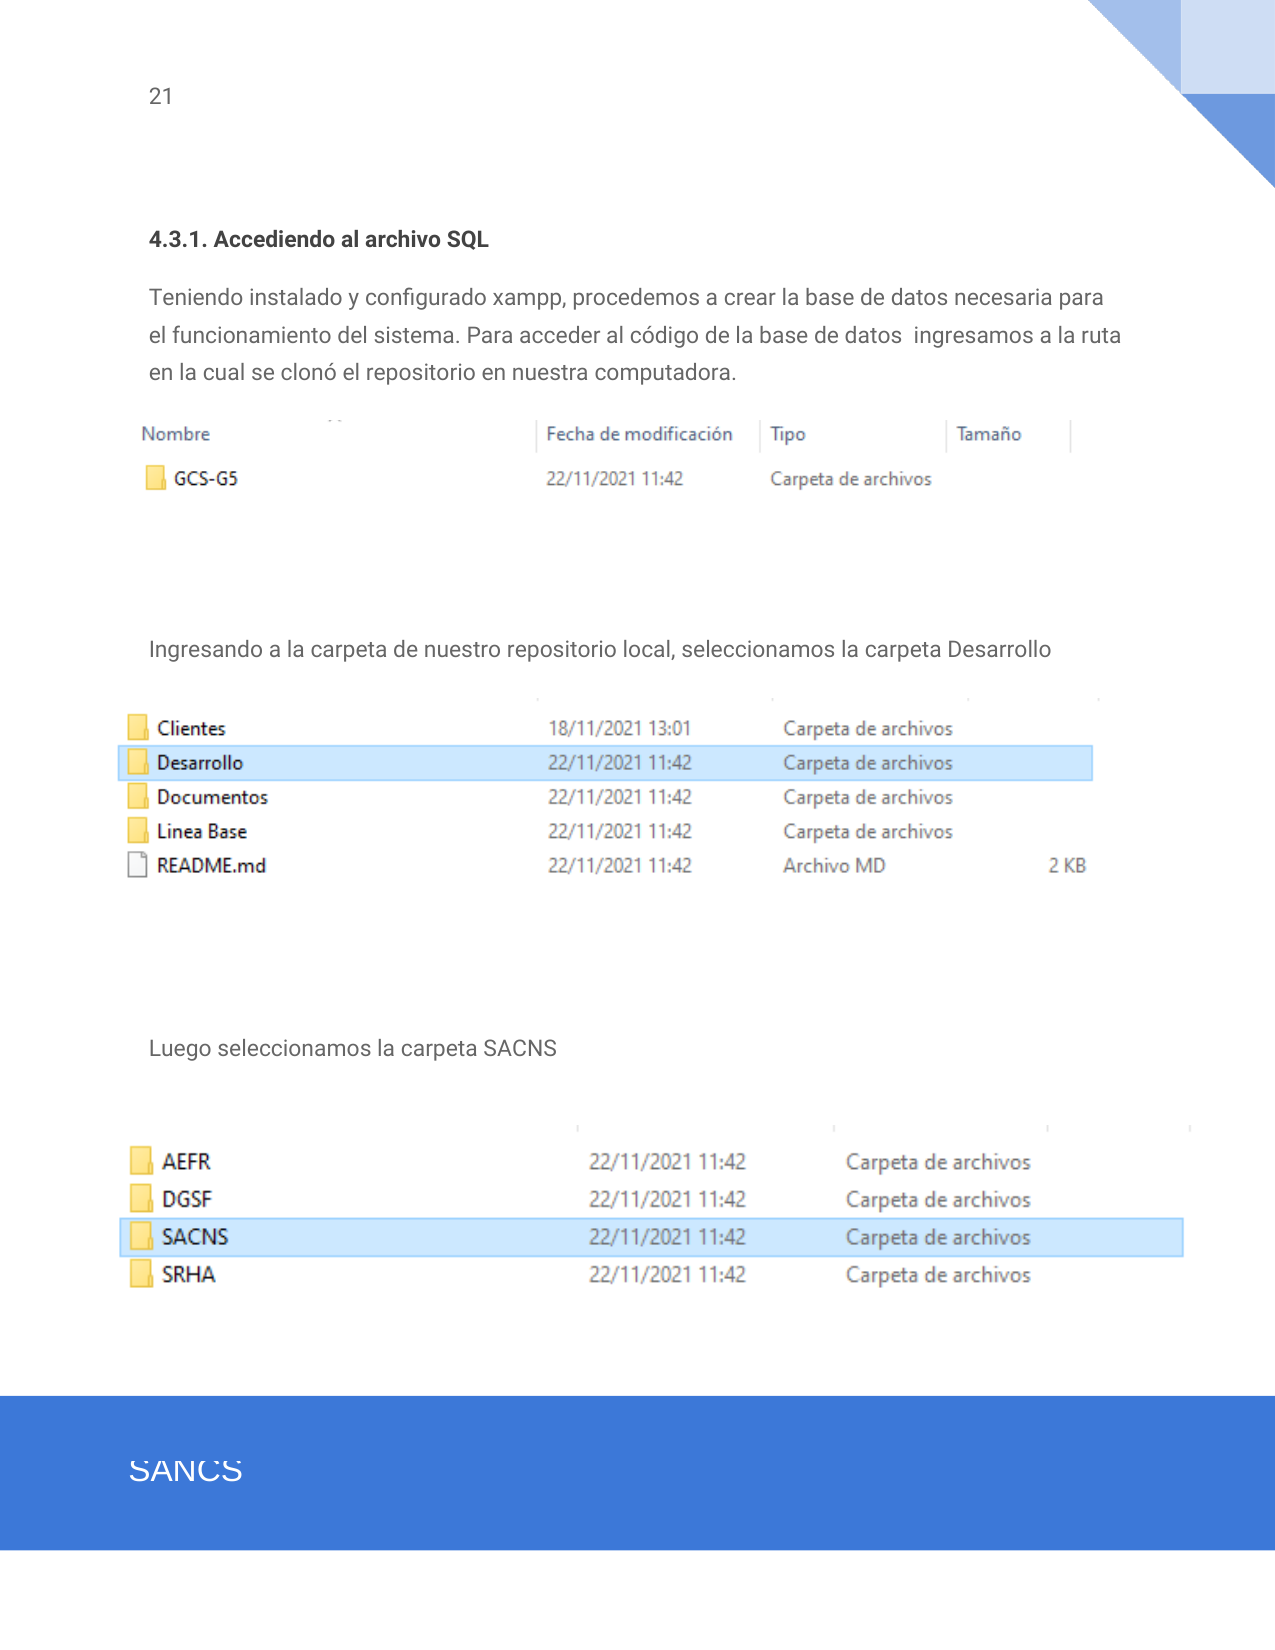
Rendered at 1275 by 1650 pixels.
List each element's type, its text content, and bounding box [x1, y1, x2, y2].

text 4.3.1. Accediendo al archivo SQL [148, 226, 1125, 253]
picture [126, 420, 1129, 518]
picture [1087, 0, 1275, 188]
text Luego seleccionamos la carpeta SACNS [148, 1035, 1125, 1062]
text Teniendo instalado y configurado xampp, procedemos a crear la base de datos necesaria para el funcionamiento del sistema. Para acceder al código de la base de datos ingresamos a la ruta en la cual se clonó el repositorio en nuestra computadora. [148, 284, 1125, 386]
picture [111, 698, 1134, 917]
text Ingresando a la carpeta de nuestro repositorio local, seleccionamos la carpeta Desarrollo [148, 636, 1125, 663]
picture [118, 1125, 1193, 1313]
